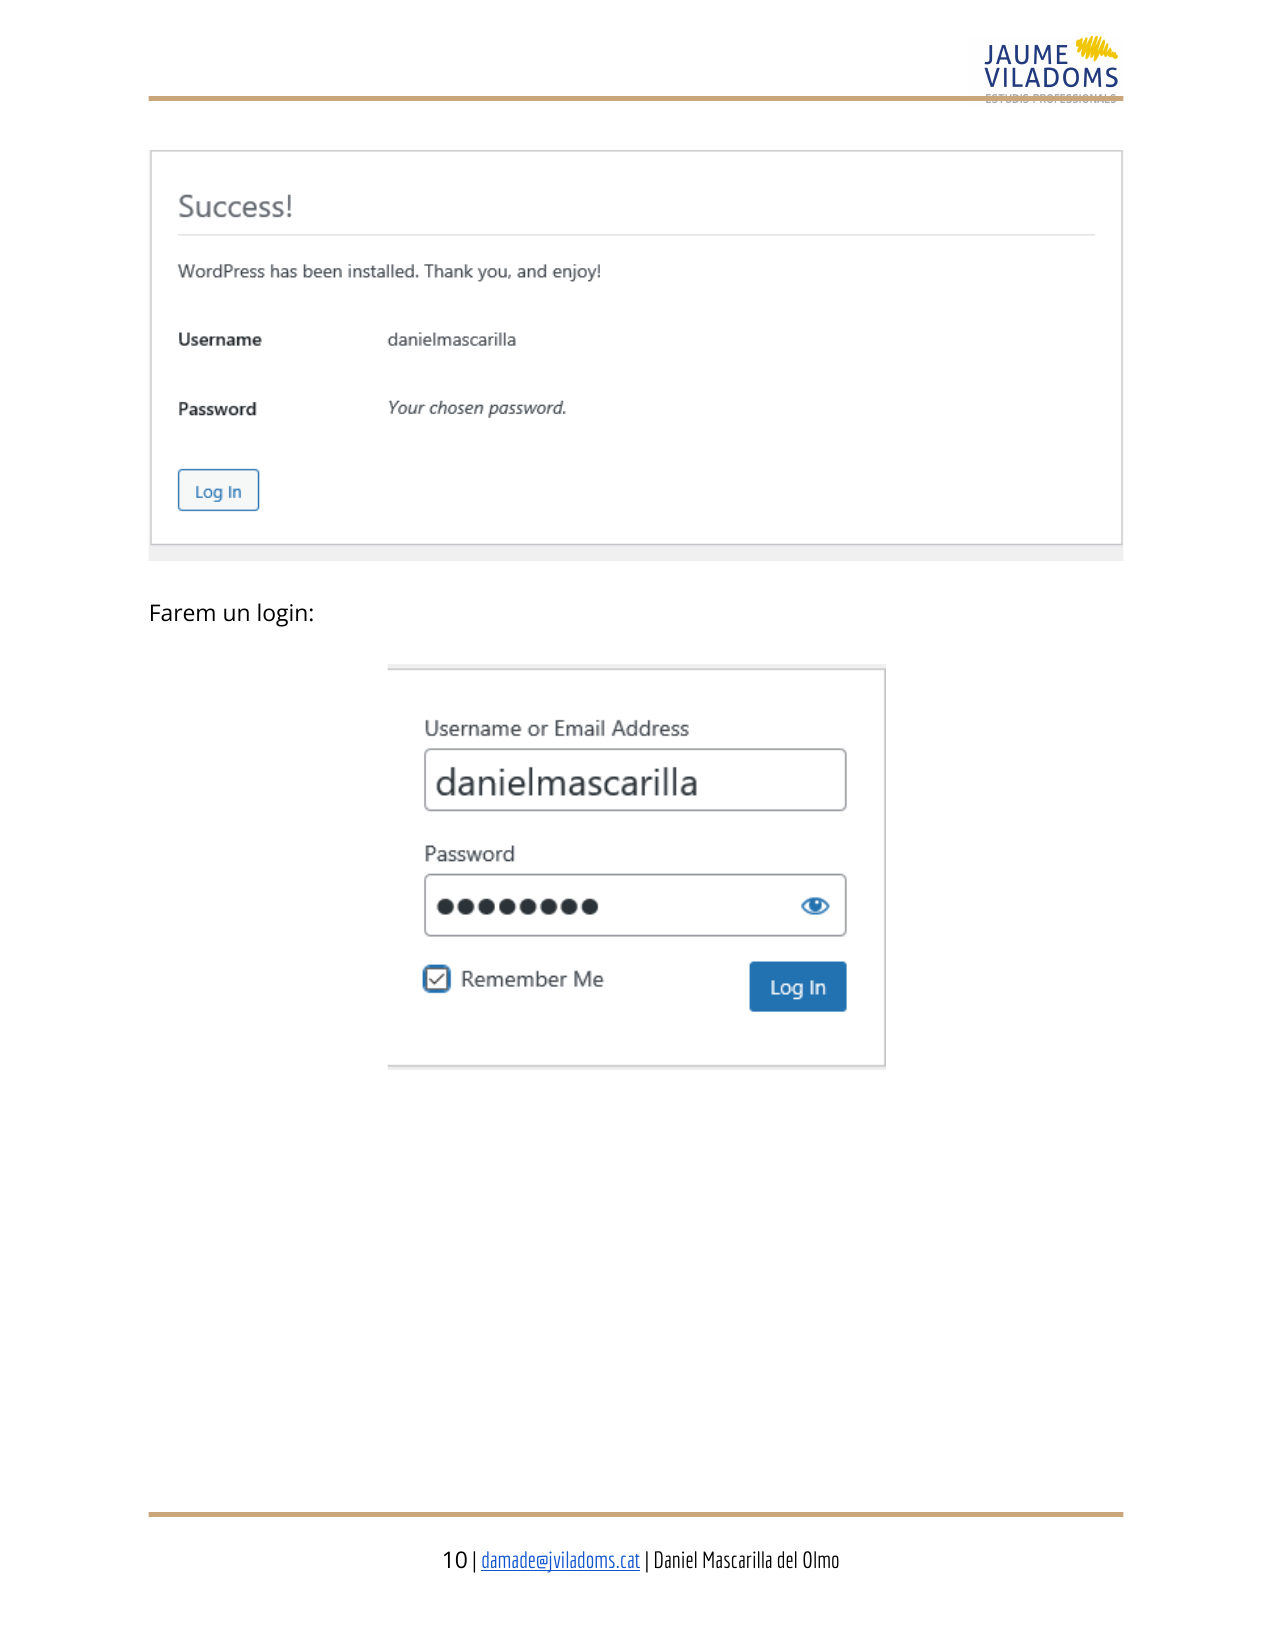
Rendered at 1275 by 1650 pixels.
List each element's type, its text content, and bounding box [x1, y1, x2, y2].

picture [148, 36, 1125, 107]
picture [387, 664, 886, 1070]
picture [148, 150, 1124, 561]
picture [148, 1512, 1124, 1517]
text Farem un login: [148, 597, 1125, 628]
